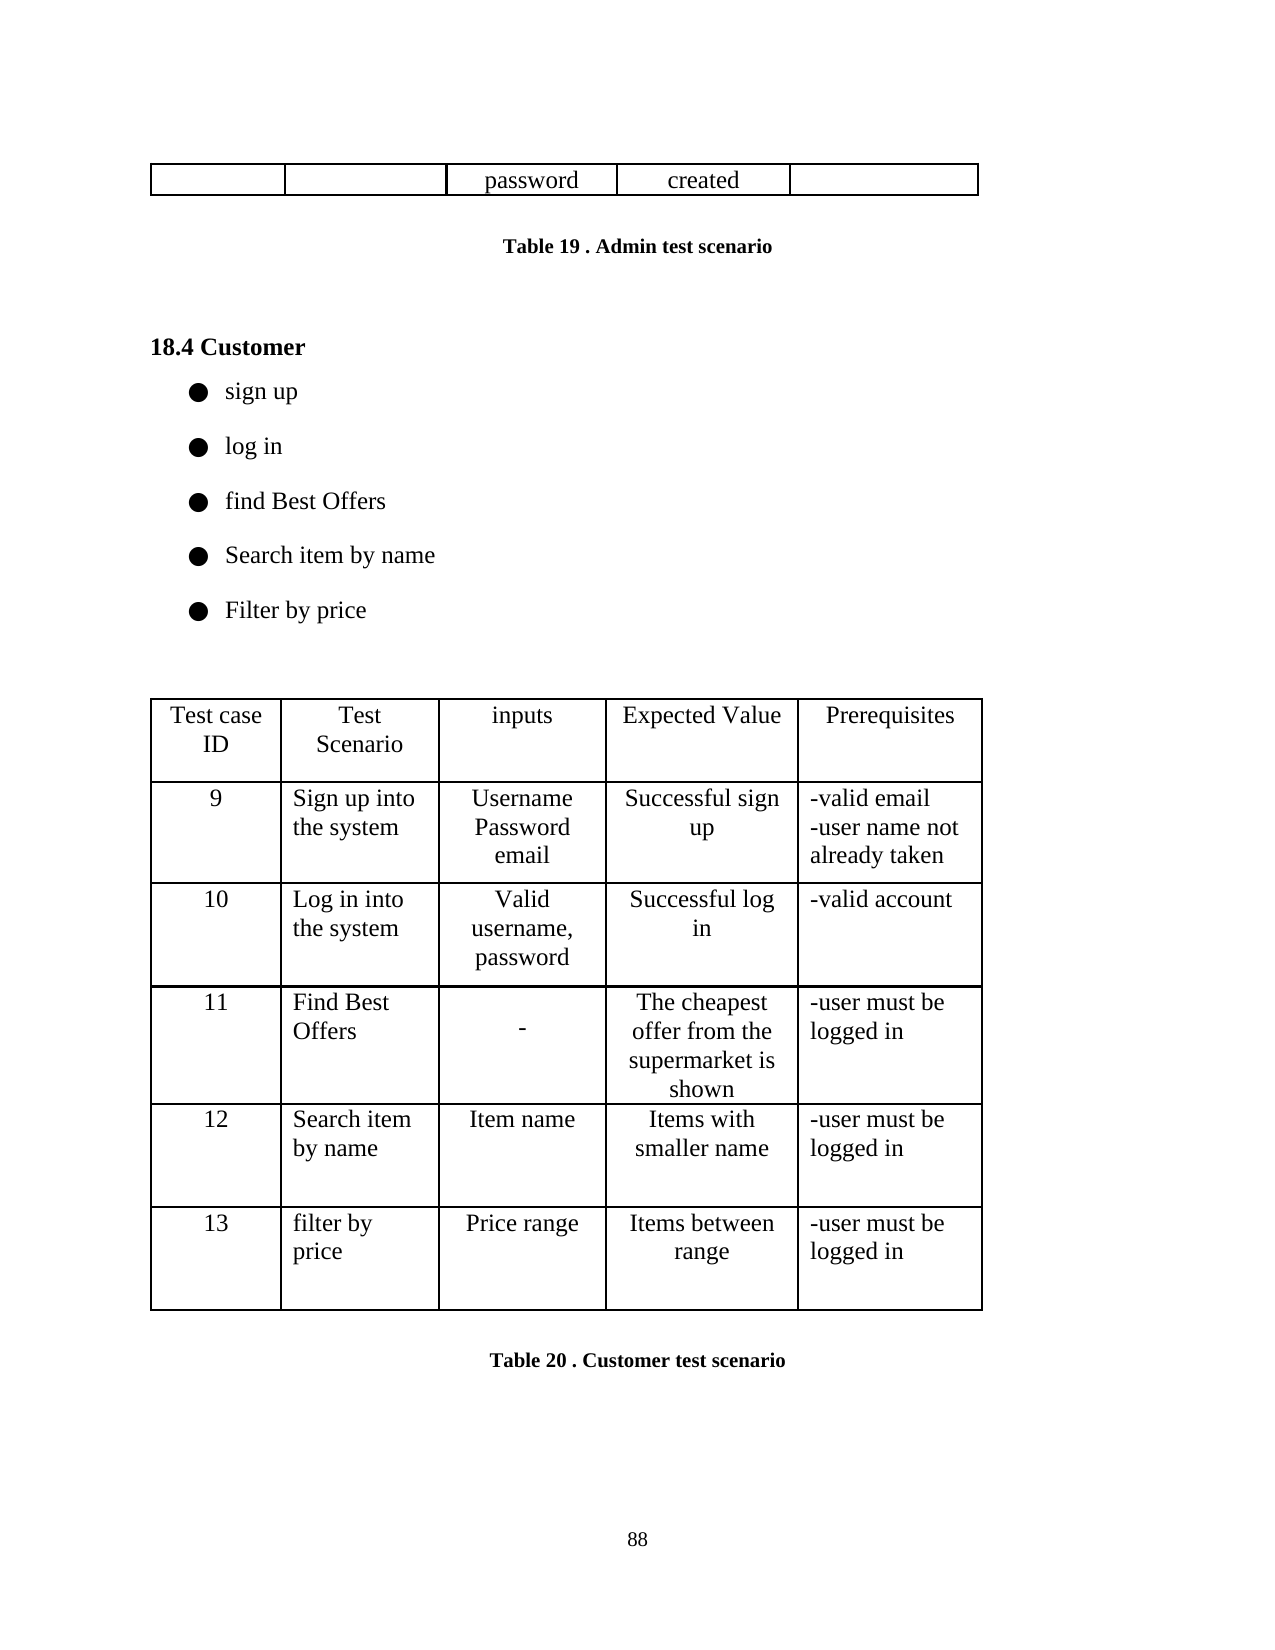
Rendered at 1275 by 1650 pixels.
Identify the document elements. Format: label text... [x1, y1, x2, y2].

table_cell 10 [152, 884, 280, 985]
table_header Test Scenario [282, 700, 438, 781]
table_cell - [440, 988, 605, 1102]
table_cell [791, 165, 977, 193]
list Filter by price [187, 582, 1125, 633]
table_cell Find Best Offers [282, 988, 438, 1102]
table_cell filter by price [282, 1208, 438, 1309]
table_cell Items with smaller name [607, 1105, 797, 1206]
list find Best Offers [187, 472, 1125, 523]
text 18.4 Customer [150, 332, 1125, 361]
list Search item by name [187, 527, 1125, 578]
table_cell -user must be logged in [799, 1105, 981, 1206]
list sign up [187, 362, 1125, 414]
table_cell -user must be logged in [799, 1208, 981, 1309]
table_cell Search item by name [282, 1105, 438, 1206]
table_cell 8 [152, 165, 284, 193]
table_cell Successful log in [607, 884, 797, 985]
text Table 20 . Customer test scenario [150, 1348, 1125, 1372]
table_cell -valid email -user name not already taken [799, 783, 981, 882]
table_cell 12 [152, 1105, 280, 1206]
list log in [187, 417, 1125, 468]
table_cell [618, 165, 789, 193]
table_header inputs [440, 700, 605, 781]
table_cell Log in into the system [282, 884, 438, 985]
table_cell Sign up into the system [282, 783, 438, 882]
table_cell Valid username, password [440, 884, 605, 985]
table_header Prerequisites [799, 700, 981, 781]
table_cell The cheapest offer from the supermarket is shown [607, 988, 797, 1102]
text Table 19 . Admin test scenario [150, 234, 1125, 258]
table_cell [448, 165, 616, 193]
table_cell Items between range [607, 1208, 797, 1309]
table_cell Price range [440, 1208, 605, 1309]
table_cell Item name [440, 1105, 605, 1206]
table_cell Username Password email [440, 783, 605, 882]
table_cell -user must be logged in [799, 988, 981, 1102]
table_header Expected Value [607, 700, 797, 781]
table_header Test case ID [152, 700, 280, 781]
table_cell 9 [152, 783, 280, 882]
table_cell -valid account [799, 884, 981, 985]
table_cell 13 [152, 1208, 280, 1309]
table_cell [286, 165, 445, 193]
table_cell 11 [152, 988, 280, 1102]
table_cell Successful sign up [607, 783, 797, 882]
